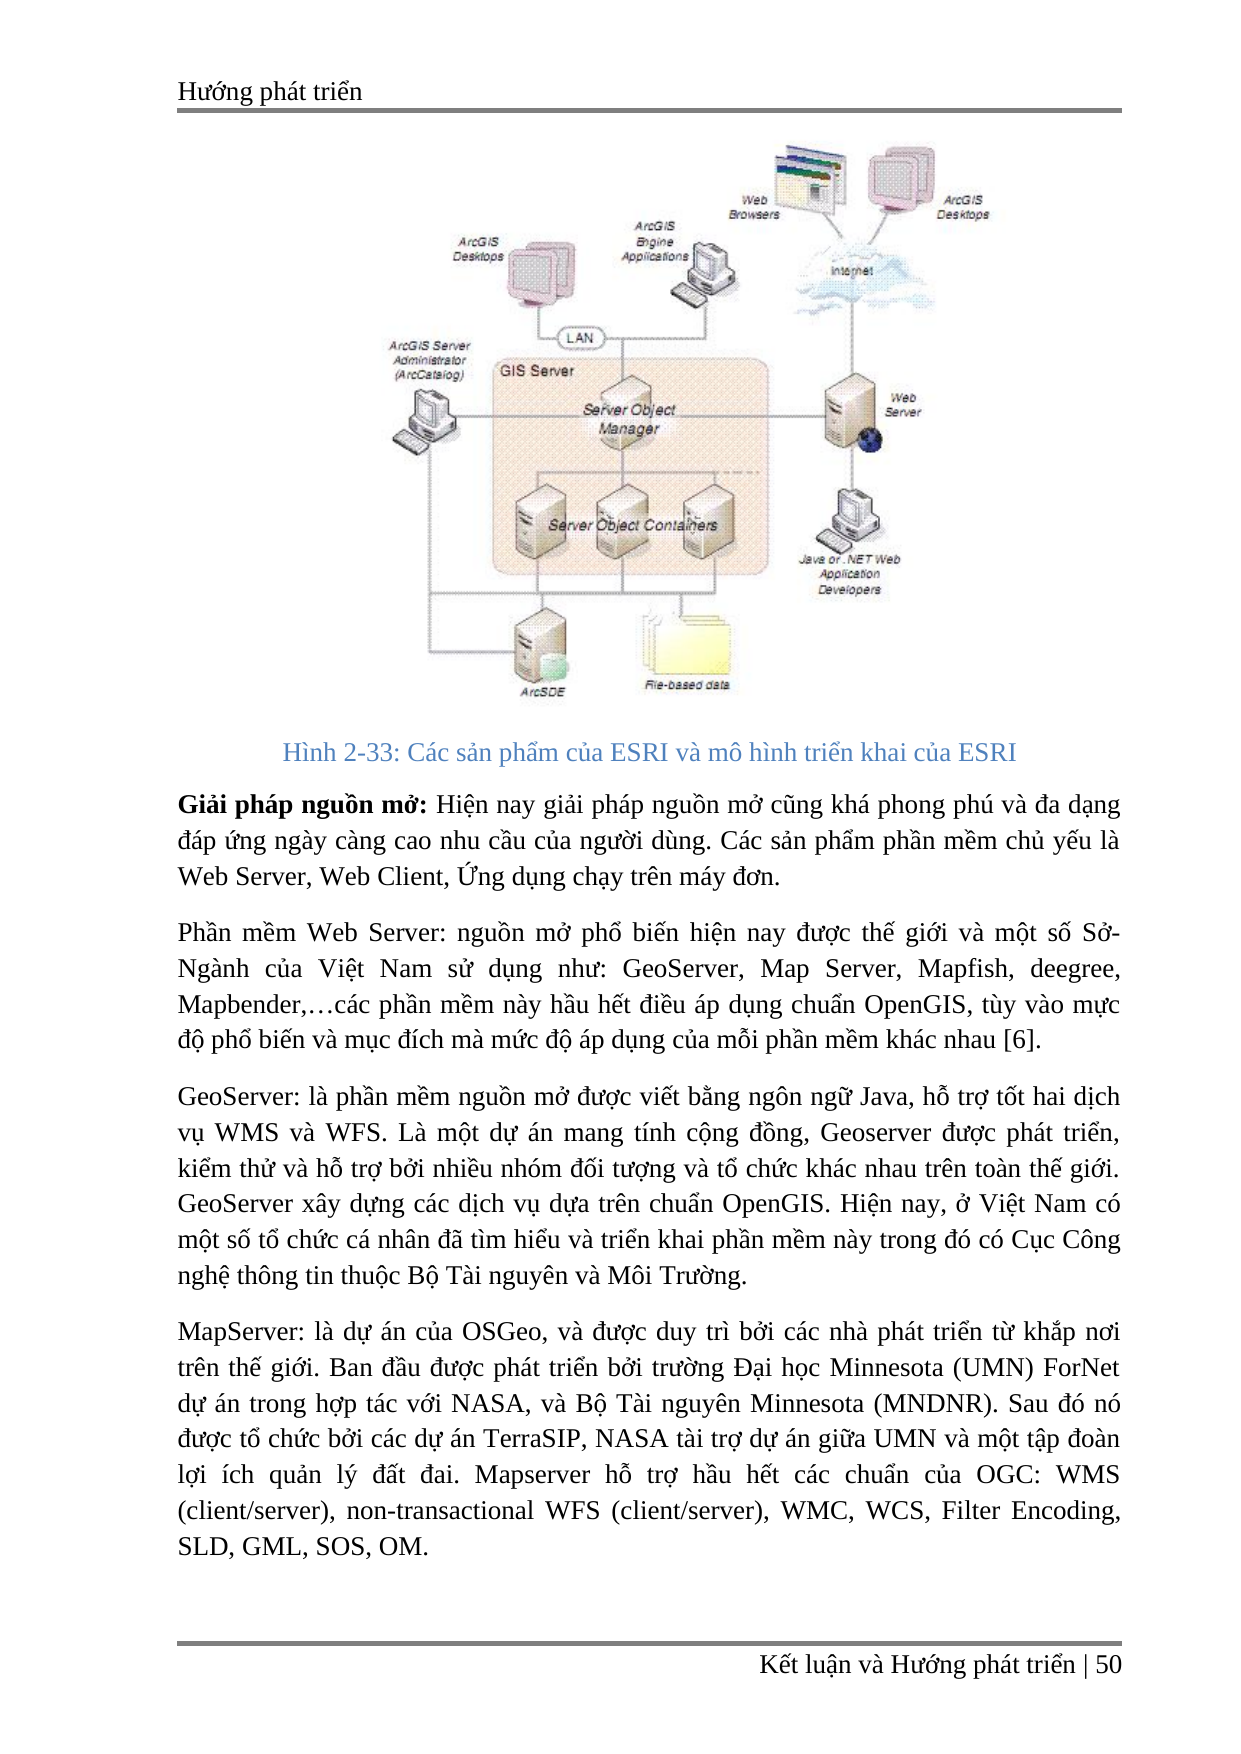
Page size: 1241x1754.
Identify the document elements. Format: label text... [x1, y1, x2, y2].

picture [289, 118, 1010, 711]
text MapServer: là dự án của OSGeo, và được duy trì bởi các nhà phát triển từ khắp nơi trên thế giới. Ban đầu được phát triển bởi trường Đại học Minnesota (UMN) ForNet dự án trong hợp tác với NASA, và Bộ Tài nguyên Minnesota (MNDNR). Sau đó nó được tổ chức bởi các dự án TerraSIP, NASA tài trợ dự án giữa UMN và một tập đoàn lợi ích quản lý đất đai. Mapserver hỗ trợ hầu hết các chuẩn của OGC: WMS (client/server), non-transactional WFS (client/server), WMC, WCS, Filter Encoding, SLD, GML, SOS, OM. [177, 1315, 1122, 1561]
text Giải pháp nguồn mở: Hiện nay giải pháp nguồn mở cũng khá phong phú và đa dạng đáp ứng ngày càng cao nhu cầu của người dùng. Các sản phẩm phần mềm chủ yếu là Web Server, Web Client, Ứng dụng chạy trên máy đơn. [177, 788, 1122, 891]
text Hình -: Các sản phẩm của ESRI và mô hình triển khai của ESRI [177, 736, 1122, 768]
text Phần mềm Web Server: nguồn mở phổ biến hiện nay được thế giới và một số Sở-Ngành của Việt Nam sử dụng như: GeoServer, Map Server, Mapfish, deegree, Mapbender,…các phần mềm này hầu hết điều áp dụng chuẩn OpenGIS, tùy vào mực độ phổ biến và mục đích mà mức độ áp dụng của mỗi phần mềm khác nhau. [177, 916, 1122, 1055]
text GeoServer: là phần mềm nguồn mở được viết bằng ngôn ngữ Java, hỗ trợ tốt hai dịch vụ WMS và WFS. Là một dự án mang tính cộng đồng, Geoserver được phát triển, kiểm thử và hỗ trợ bởi nhiều nhóm đối tượng và tổ chức khác nhau trên toàn thế giới. GeoServer xây dựng các dịch vụ dựa trên chuẩn OpenGIS. Hiện nay, ở Việt Nam có một số tổ chức cá nhân đã tìm hiểu và triển khai phần mềm này trong đó có Cục Công nghệ thông tin thuộc Bộ Tài nguyên và Môi Trường. [177, 1080, 1122, 1290]
